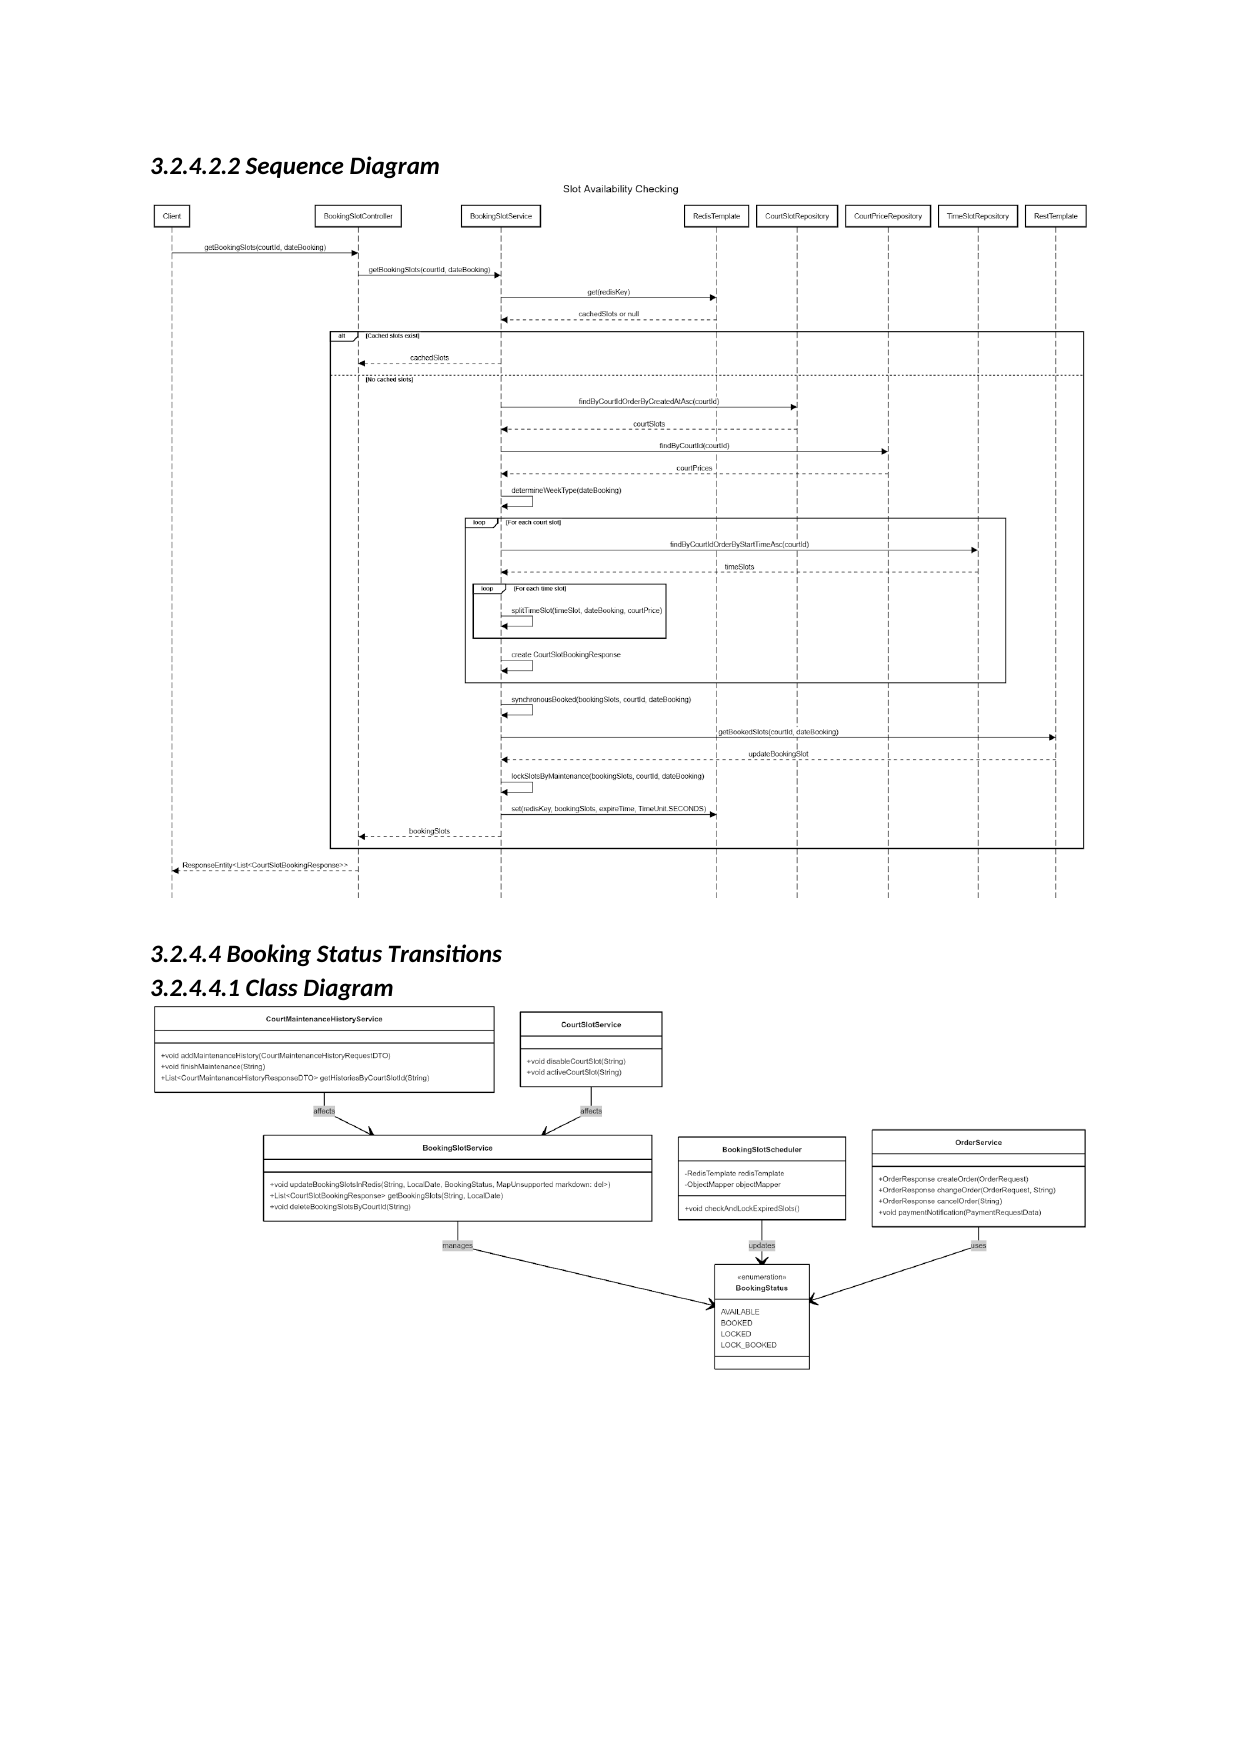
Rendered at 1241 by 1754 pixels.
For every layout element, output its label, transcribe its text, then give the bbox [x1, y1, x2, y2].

subtitle 3.2.4.4.1 Class Diagram [150, 972, 1093, 1003]
picture [150, 1002, 1091, 1374]
picture [150, 180, 1091, 898]
subtitle 3.2.4.2.2 Sequence Diagram [150, 150, 1093, 181]
subtitle 3.2.4.4 Booking Status Transitions [150, 938, 1093, 968]
